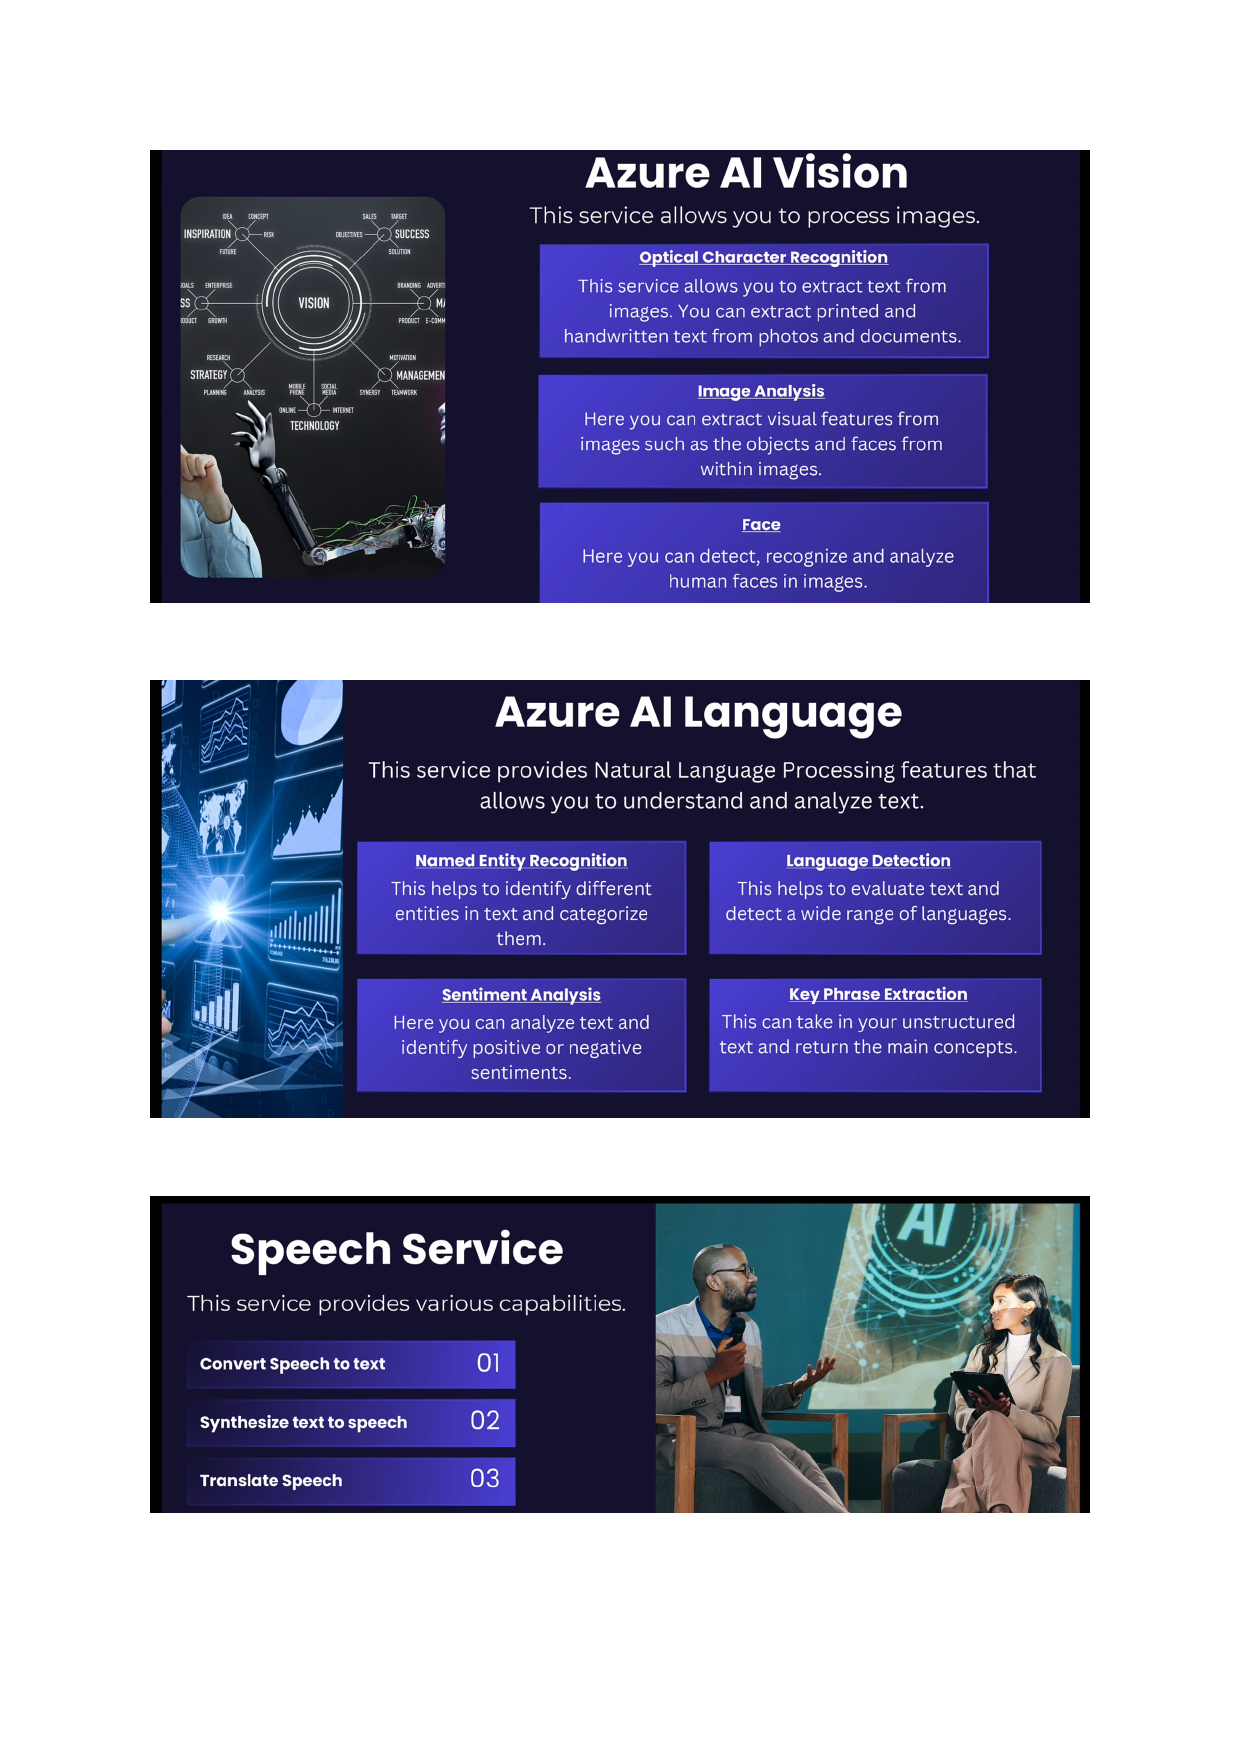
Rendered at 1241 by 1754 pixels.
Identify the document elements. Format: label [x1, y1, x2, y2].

picture [150, 1196, 1090, 1513]
picture [150, 150, 1090, 603]
picture [150, 680, 1090, 1118]
